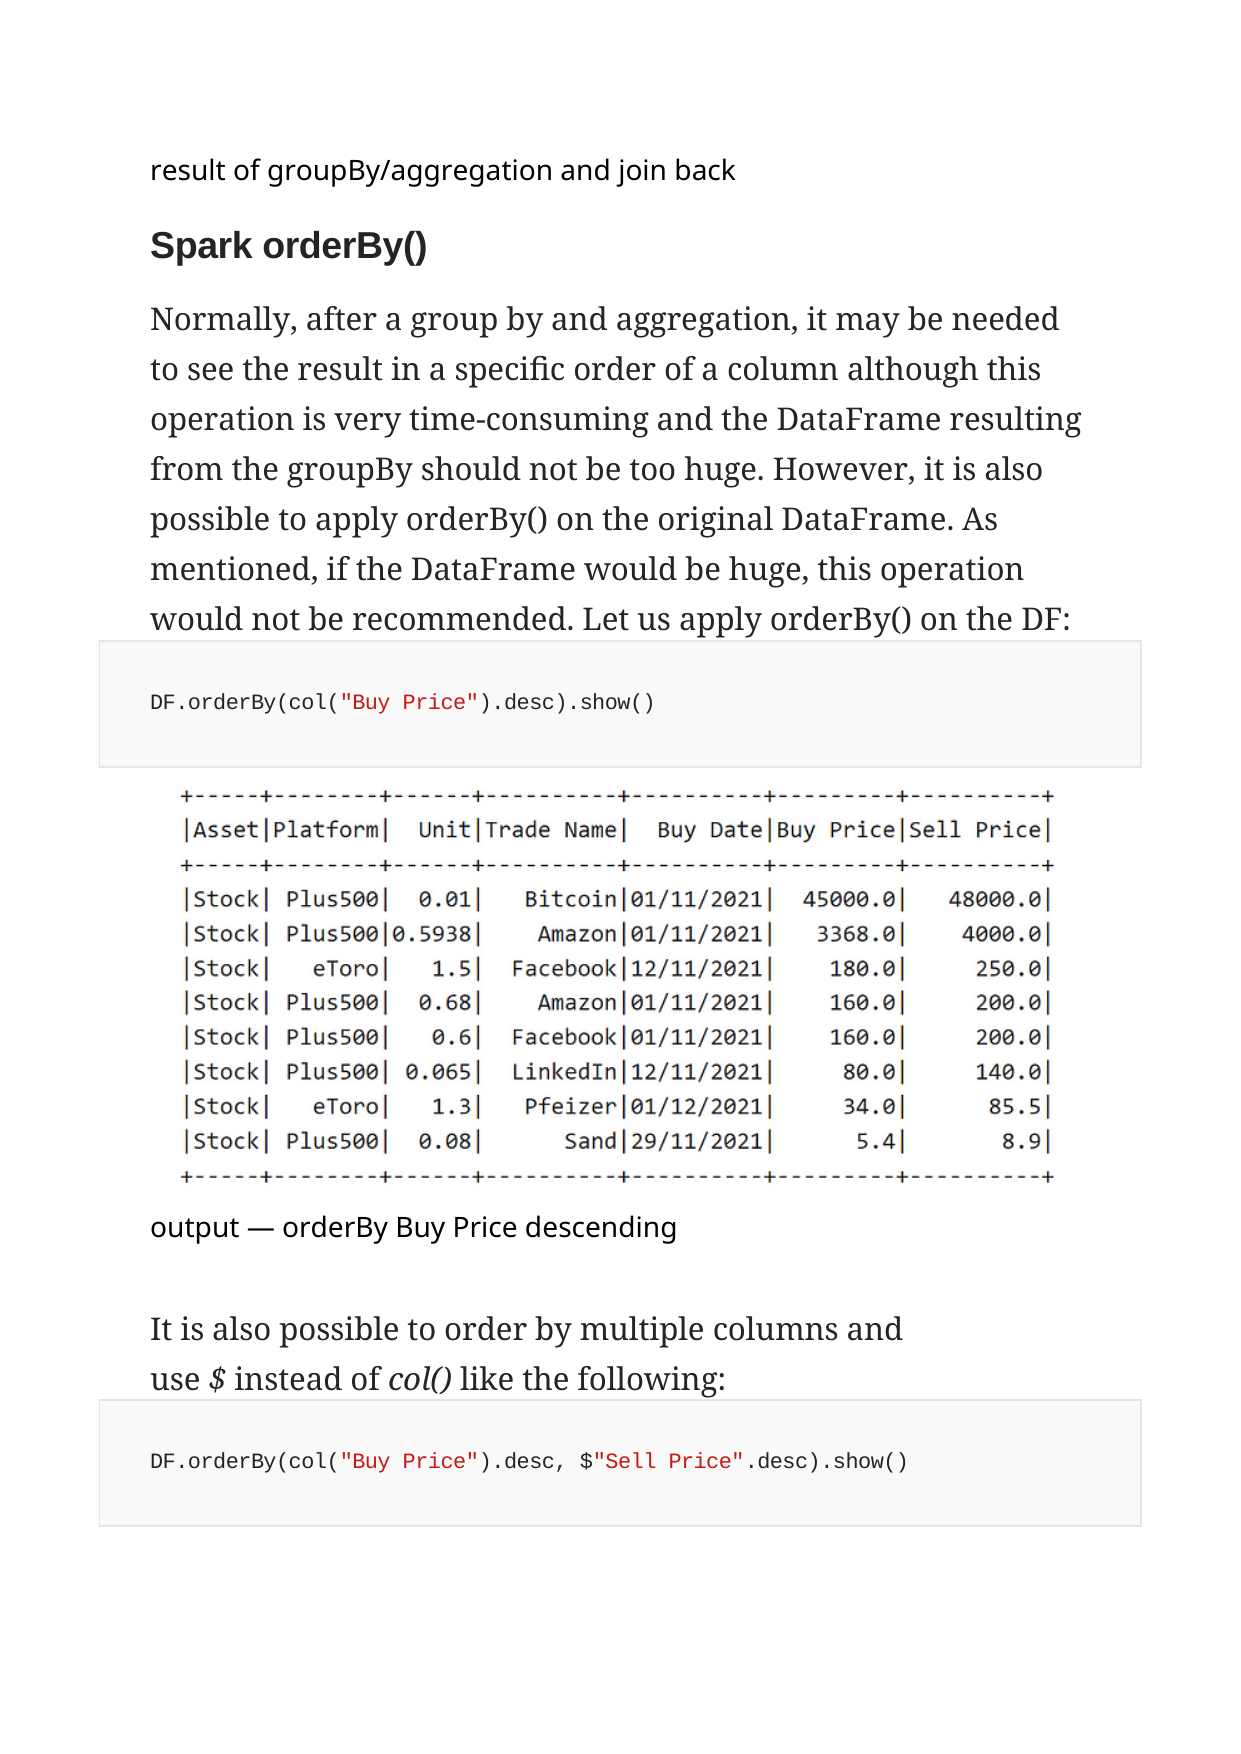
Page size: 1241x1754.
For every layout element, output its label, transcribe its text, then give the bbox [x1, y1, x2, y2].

text output — orderBy Buy Price descending [150, 1208, 1090, 1246]
text DF.orderBy(col("Buy Price").desc).show() [100, 642, 1140, 766]
text Spark orderBy() [150, 219, 1090, 266]
picture [150, 767, 1241, 1208]
text It is also possible to order by multiple columns and use $ instead of col() like the following: [150, 1299, 1090, 1399]
text result of groupBy/aggregation and join back [150, 150, 1090, 188]
text DF.orderBy(col("Buy Price").desc, $"Sell Price".desc).show() [100, 1401, 1140, 1525]
text Normally, after a group by and aggregation, it may be needed to see the result in a specific order of a column although this operation is very time-consuming and the DataFrame resulting from the groupBy should not be too huge. However, it is also possible to apply orderBy() on the original DataFrame. As mentioned, if the DataFrame would be huge, this operation would not be recommended. Let us apply orderBy() on the DF: [150, 290, 1090, 640]
